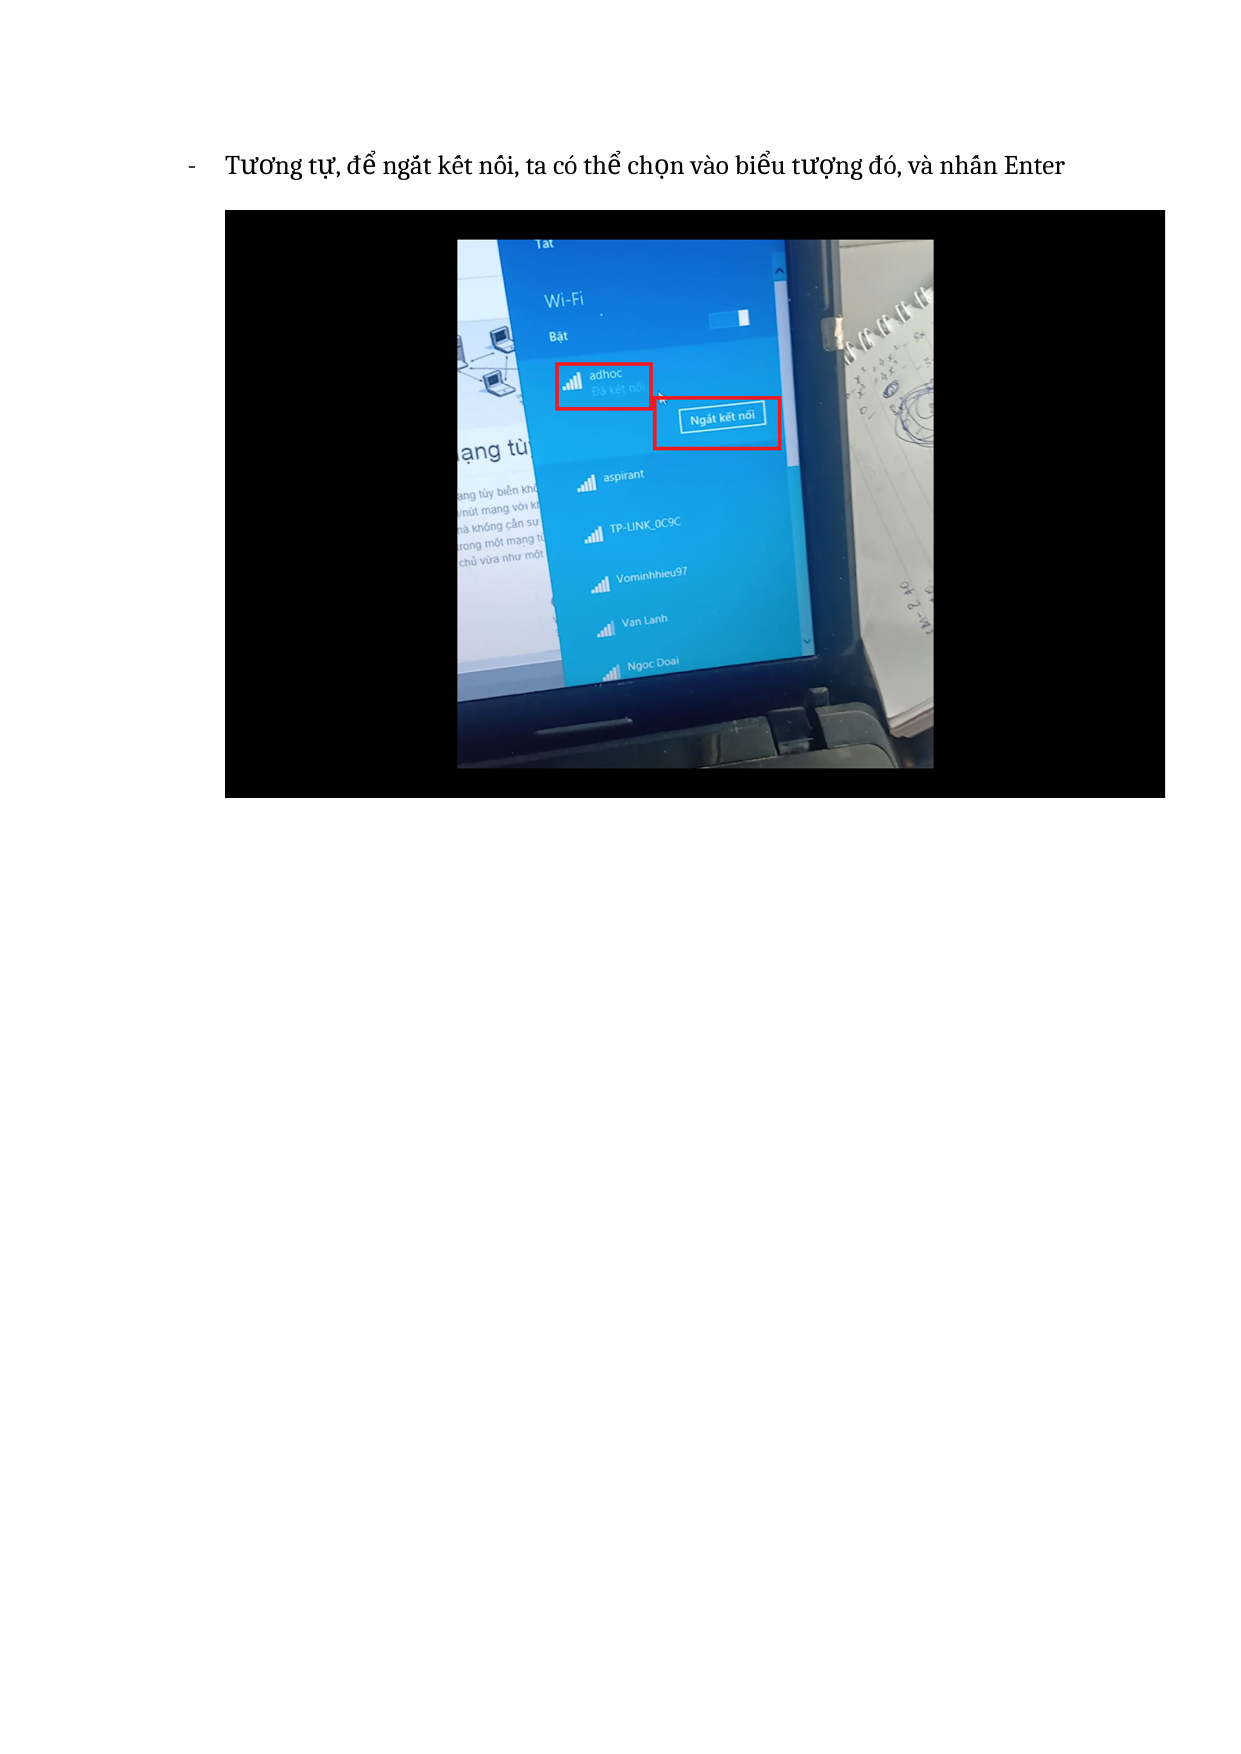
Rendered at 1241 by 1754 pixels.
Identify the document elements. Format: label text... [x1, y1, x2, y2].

list Tương tự, để ngắt kết nối, ta có thể chọn vào biểu tượng đó, và nhấn Enter [187, 150, 1090, 181]
picture [225, 210, 1166, 798]
